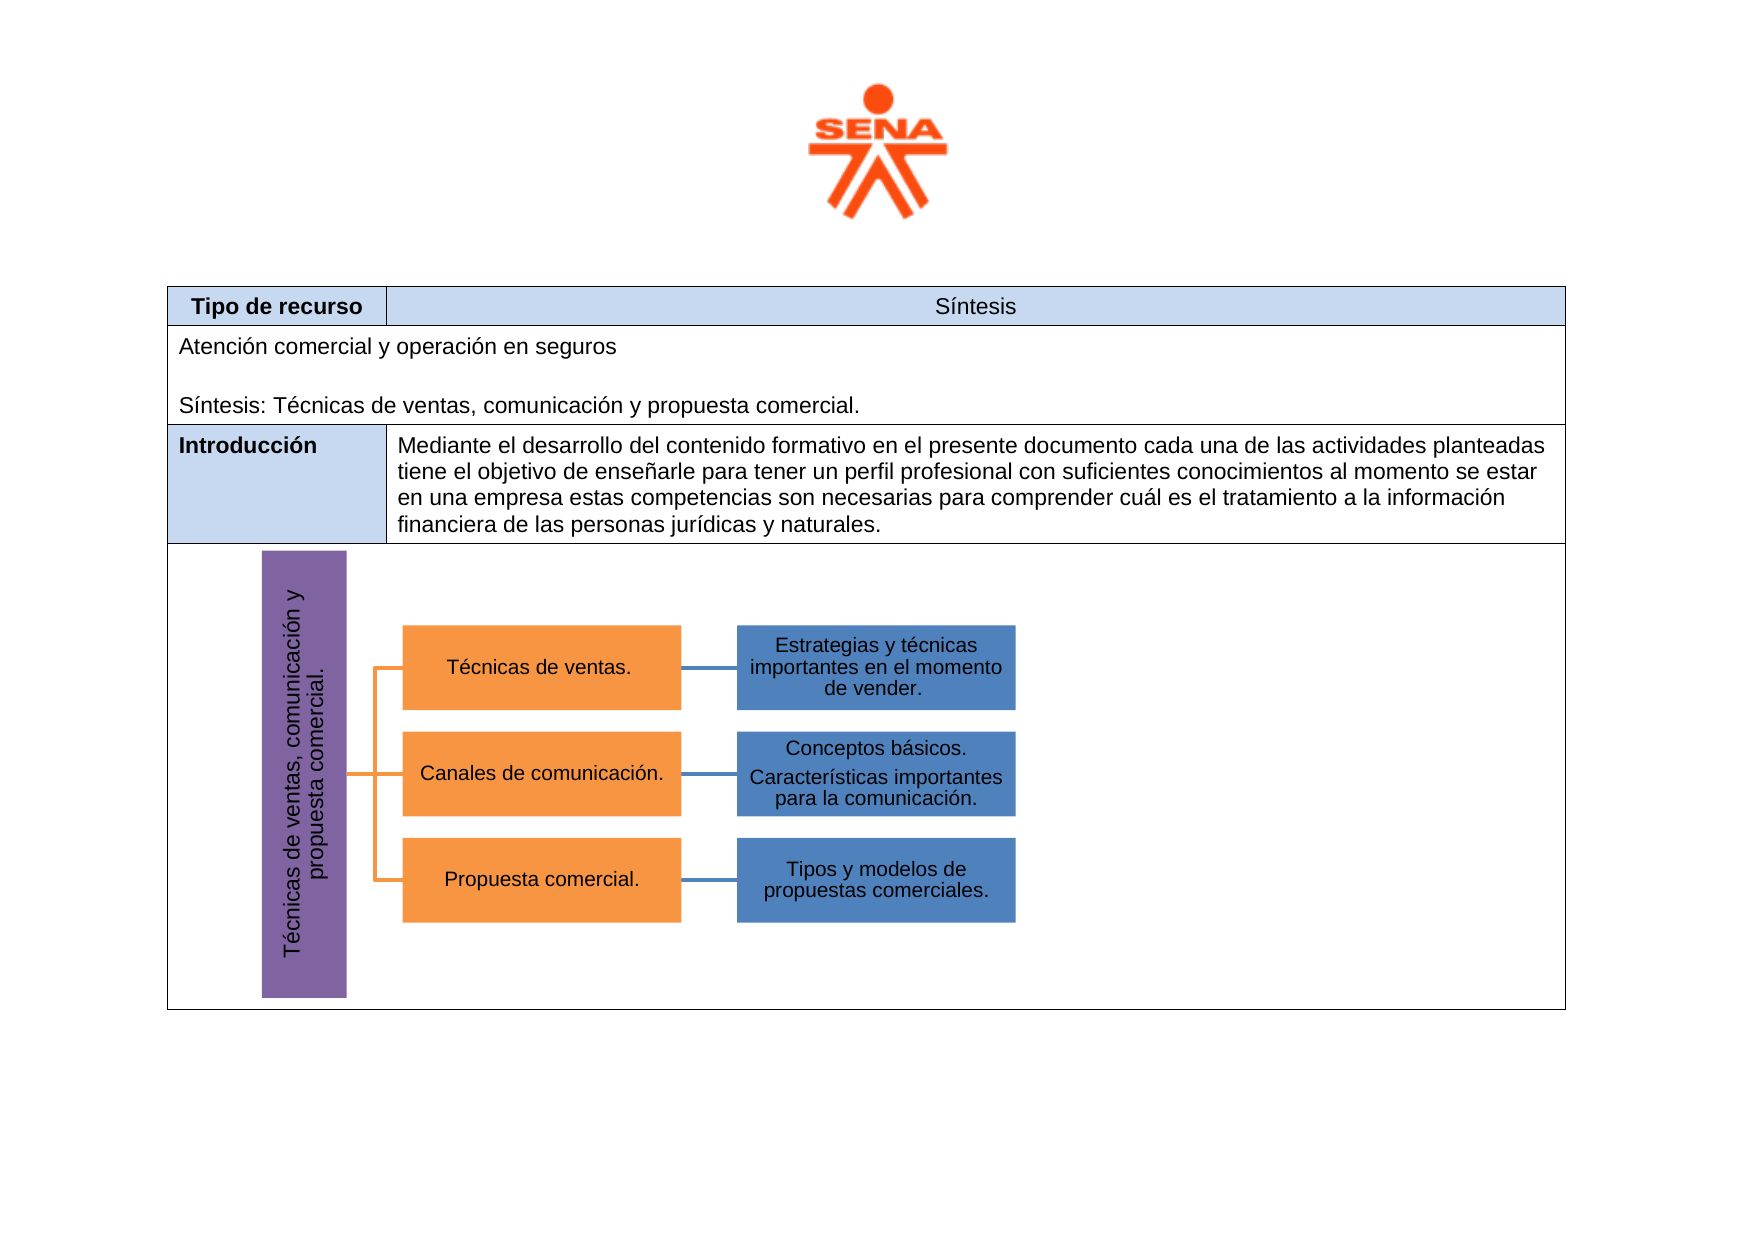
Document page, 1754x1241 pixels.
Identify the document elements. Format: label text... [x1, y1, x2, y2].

table_header Tipo de recurso [168, 287, 386, 325]
picture [796, 75, 958, 227]
table_cell [168, 544, 1565, 1009]
table_cell Introducción [168, 425, 386, 543]
table_cell Atención comercial y operación en seguros Síntesis: Técnicas de ventas, comunicación y propuesta comercial. [168, 326, 1565, 424]
table_header Síntesis [387, 287, 1565, 325]
table_cell Mediante el desarrollo del contenido formativo en el presente documento cada una de las actividades planteadas tiene el objetivo de enseñarle para tener un perfil profesional con suficientes conocimientos al momento se estar en una empresa estas competencias son necesarias para comprender cuál es el tratamiento a la información financiera de las personas jurídicas y naturales. [387, 425, 1565, 543]
